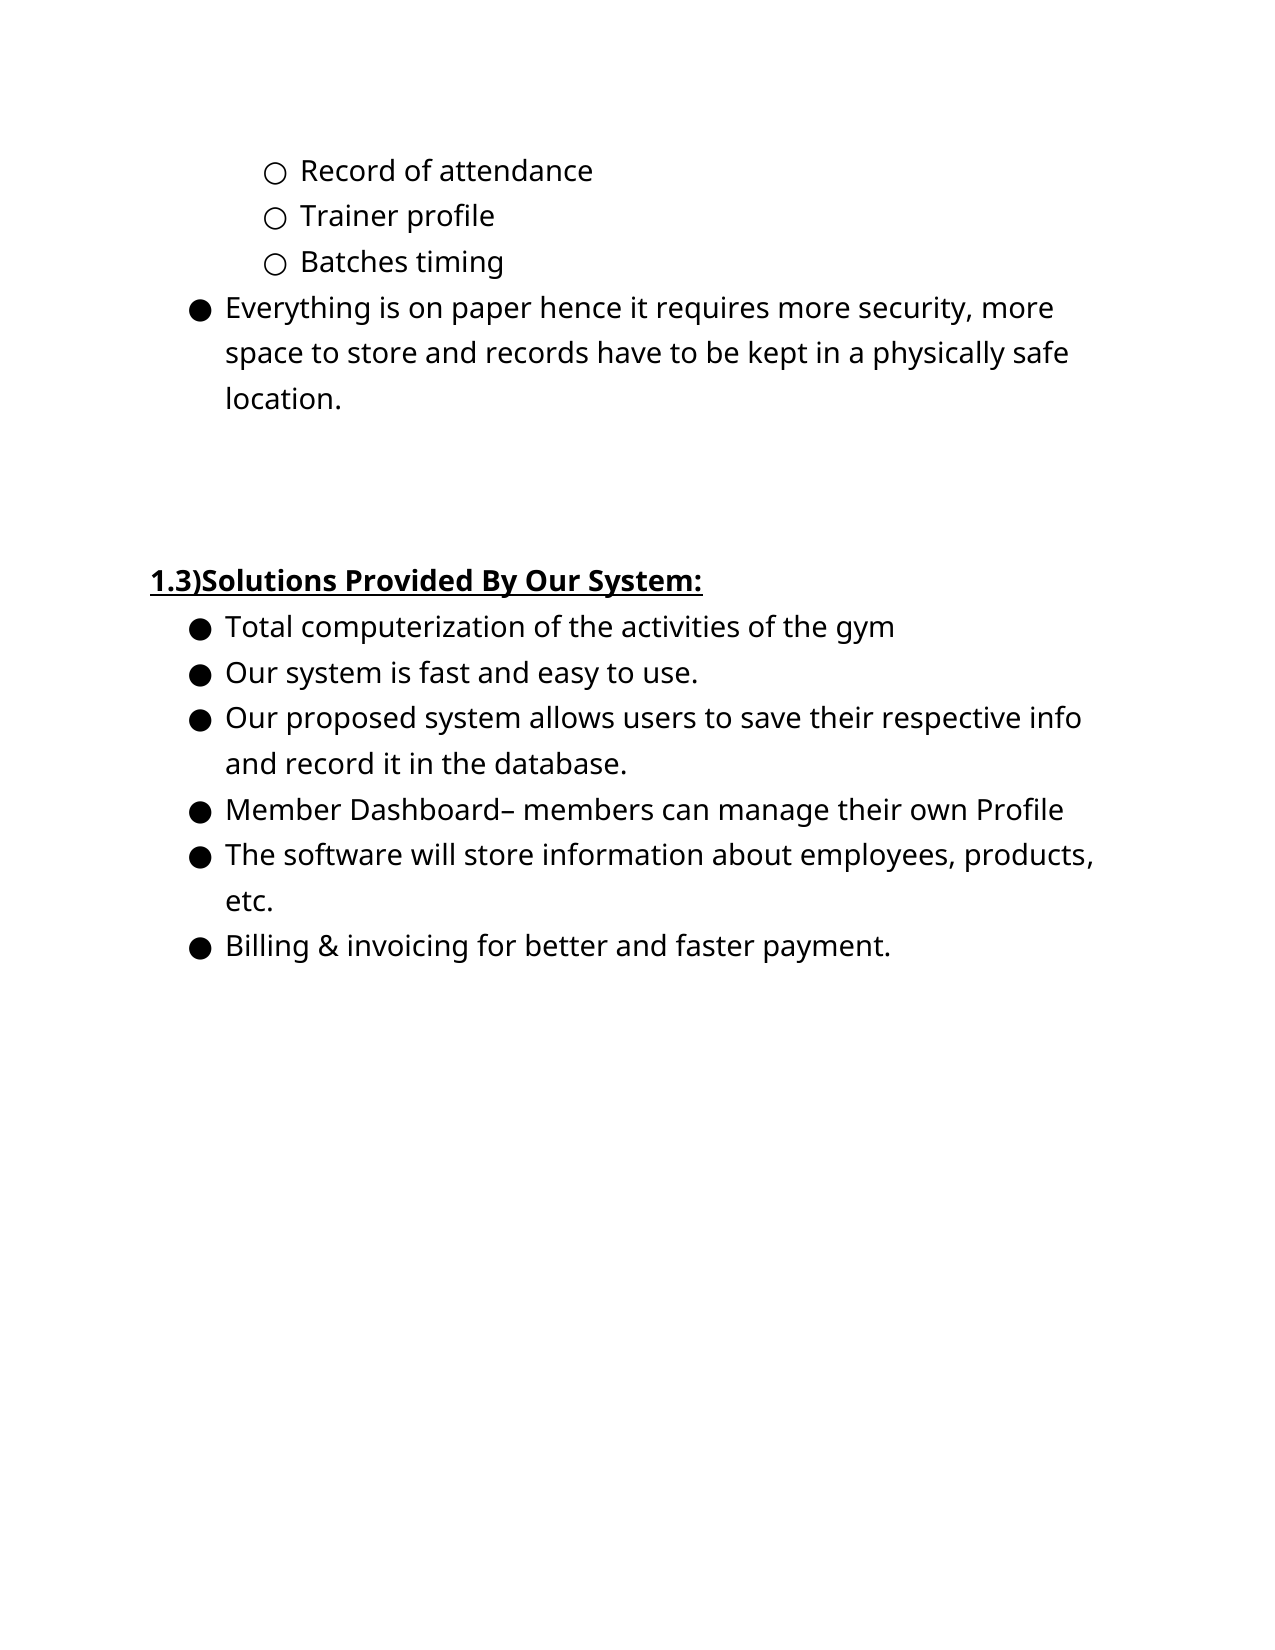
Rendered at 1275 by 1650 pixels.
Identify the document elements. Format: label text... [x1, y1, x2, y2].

text 1.3)Solutions Provided By Our System: [150, 561, 1125, 600]
list Our system is fast and easy to use. [187, 652, 1125, 692]
list Everything is on paper hence it requires more security, more space to store and records have to be kept in a physically safe location. [187, 287, 1125, 418]
list Member Dashboard– members can manage their own Profile [187, 789, 1125, 828]
list Batches timing [262, 241, 1125, 281]
list The software will store information about employees, products, etc. [187, 834, 1125, 920]
list Record of attendance [262, 150, 1125, 190]
list Total computerization of the activities of the gym [187, 606, 1125, 646]
list Trainer profile [262, 196, 1125, 235]
list Billing & invoicing for better and faster payment. [187, 926, 1125, 965]
list Our proposed system allows users to save their respective info and record it in the database. [187, 697, 1125, 783]
